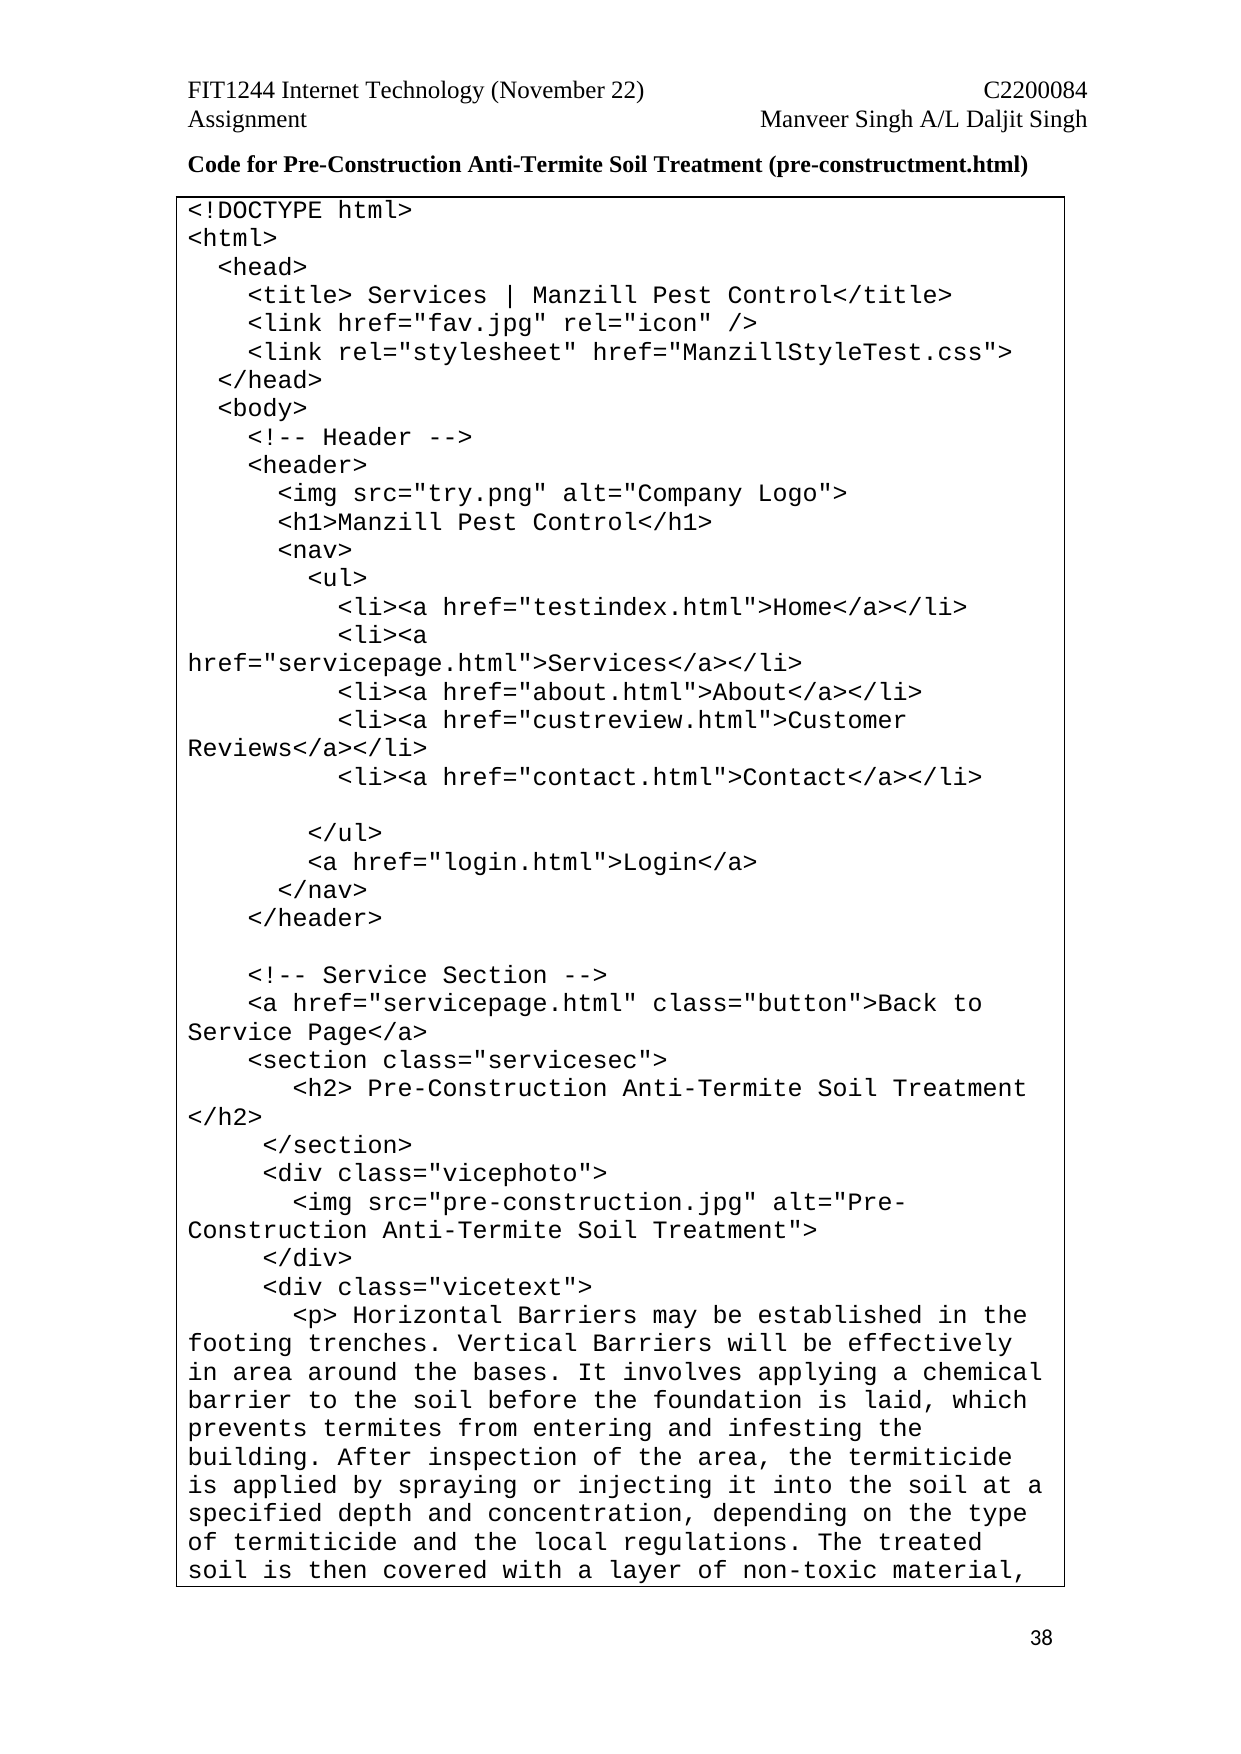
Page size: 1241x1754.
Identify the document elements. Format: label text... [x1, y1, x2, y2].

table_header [177, 198, 1064, 1586]
text Code for Pre-Construction Anti-Termite Soil Treatment (pre-constructment.html) [187, 150, 1053, 178]
